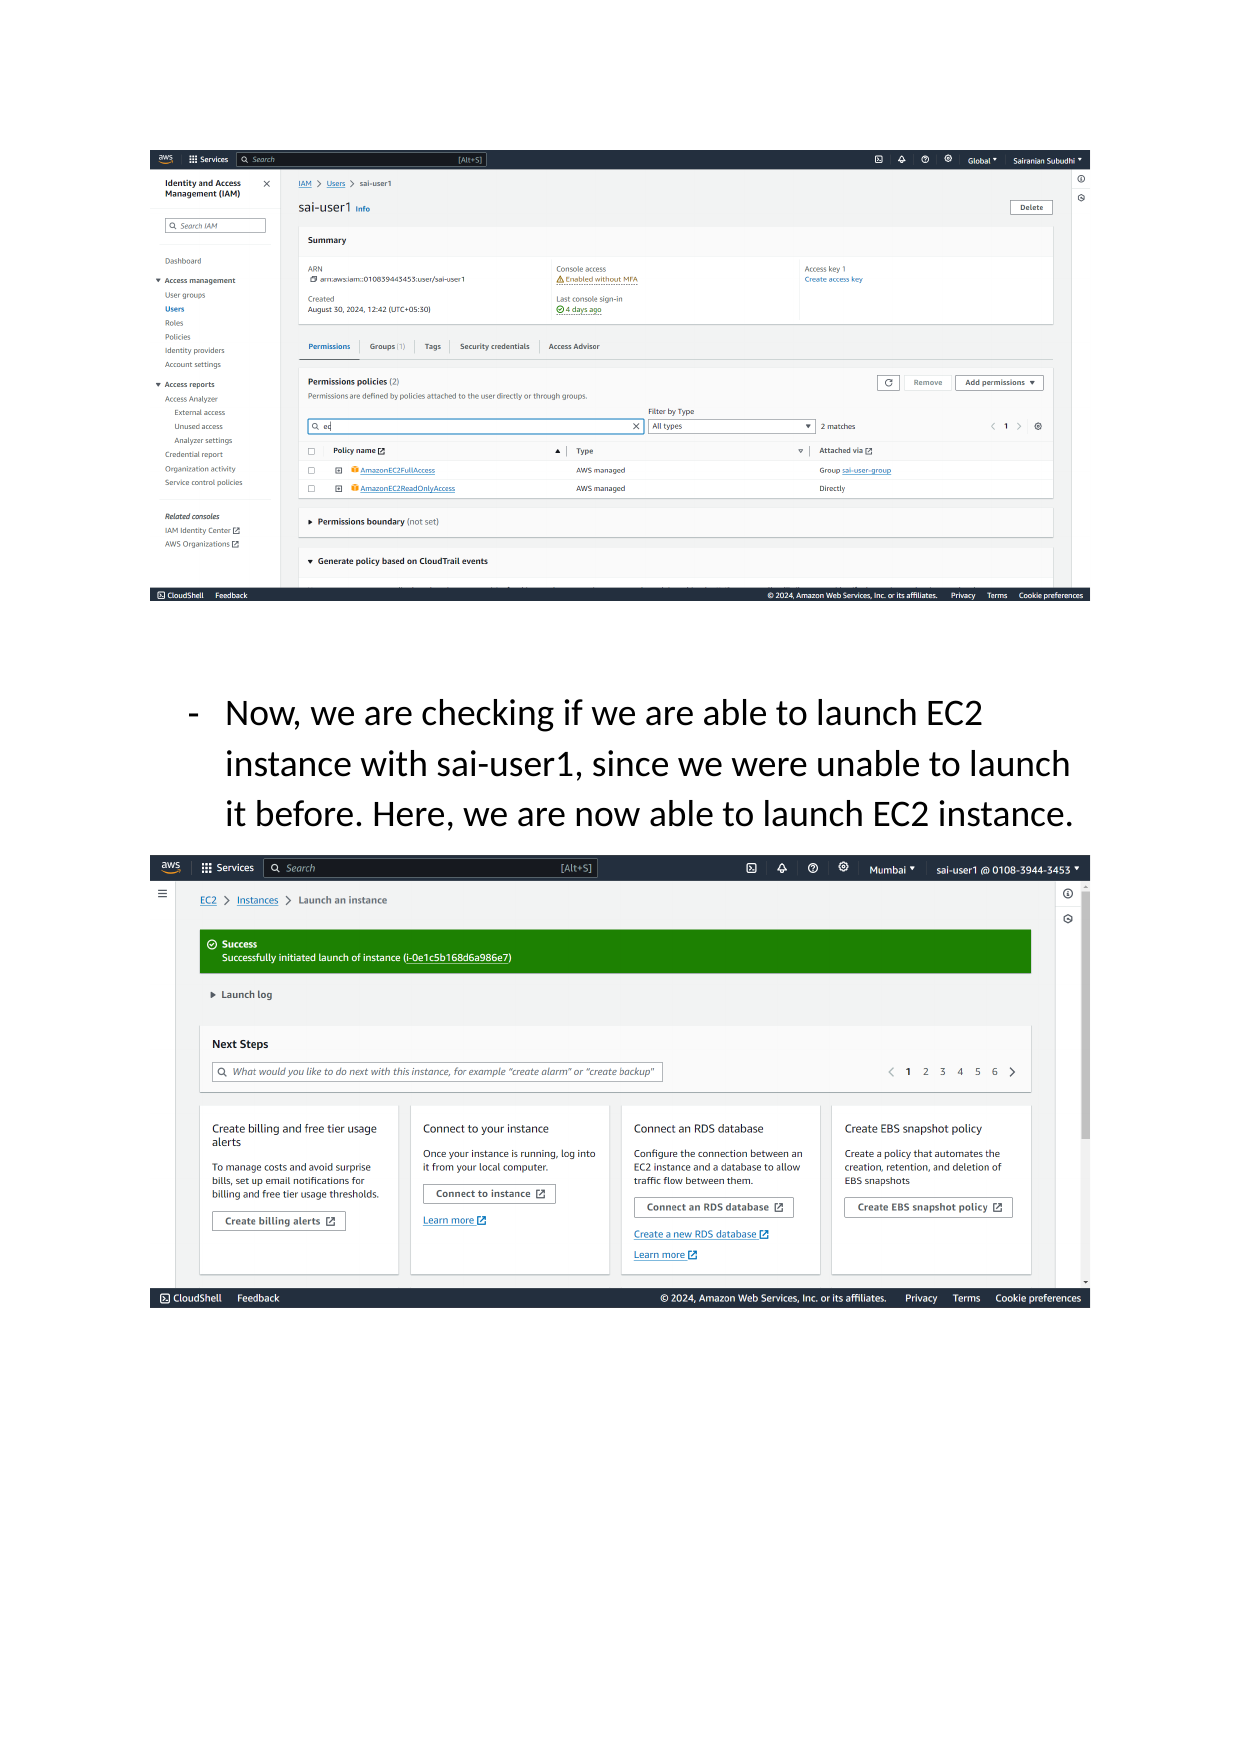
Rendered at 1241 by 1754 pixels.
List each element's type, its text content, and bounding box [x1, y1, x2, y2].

picture [150, 150, 1091, 601]
list Now, we are checking if we are able to launch EC2 instance with sai-user1, since we were unable to launch it before. Here, we are now able to launch EC2 instance. [187, 686, 1090, 836]
picture [150, 855, 1091, 1308]
